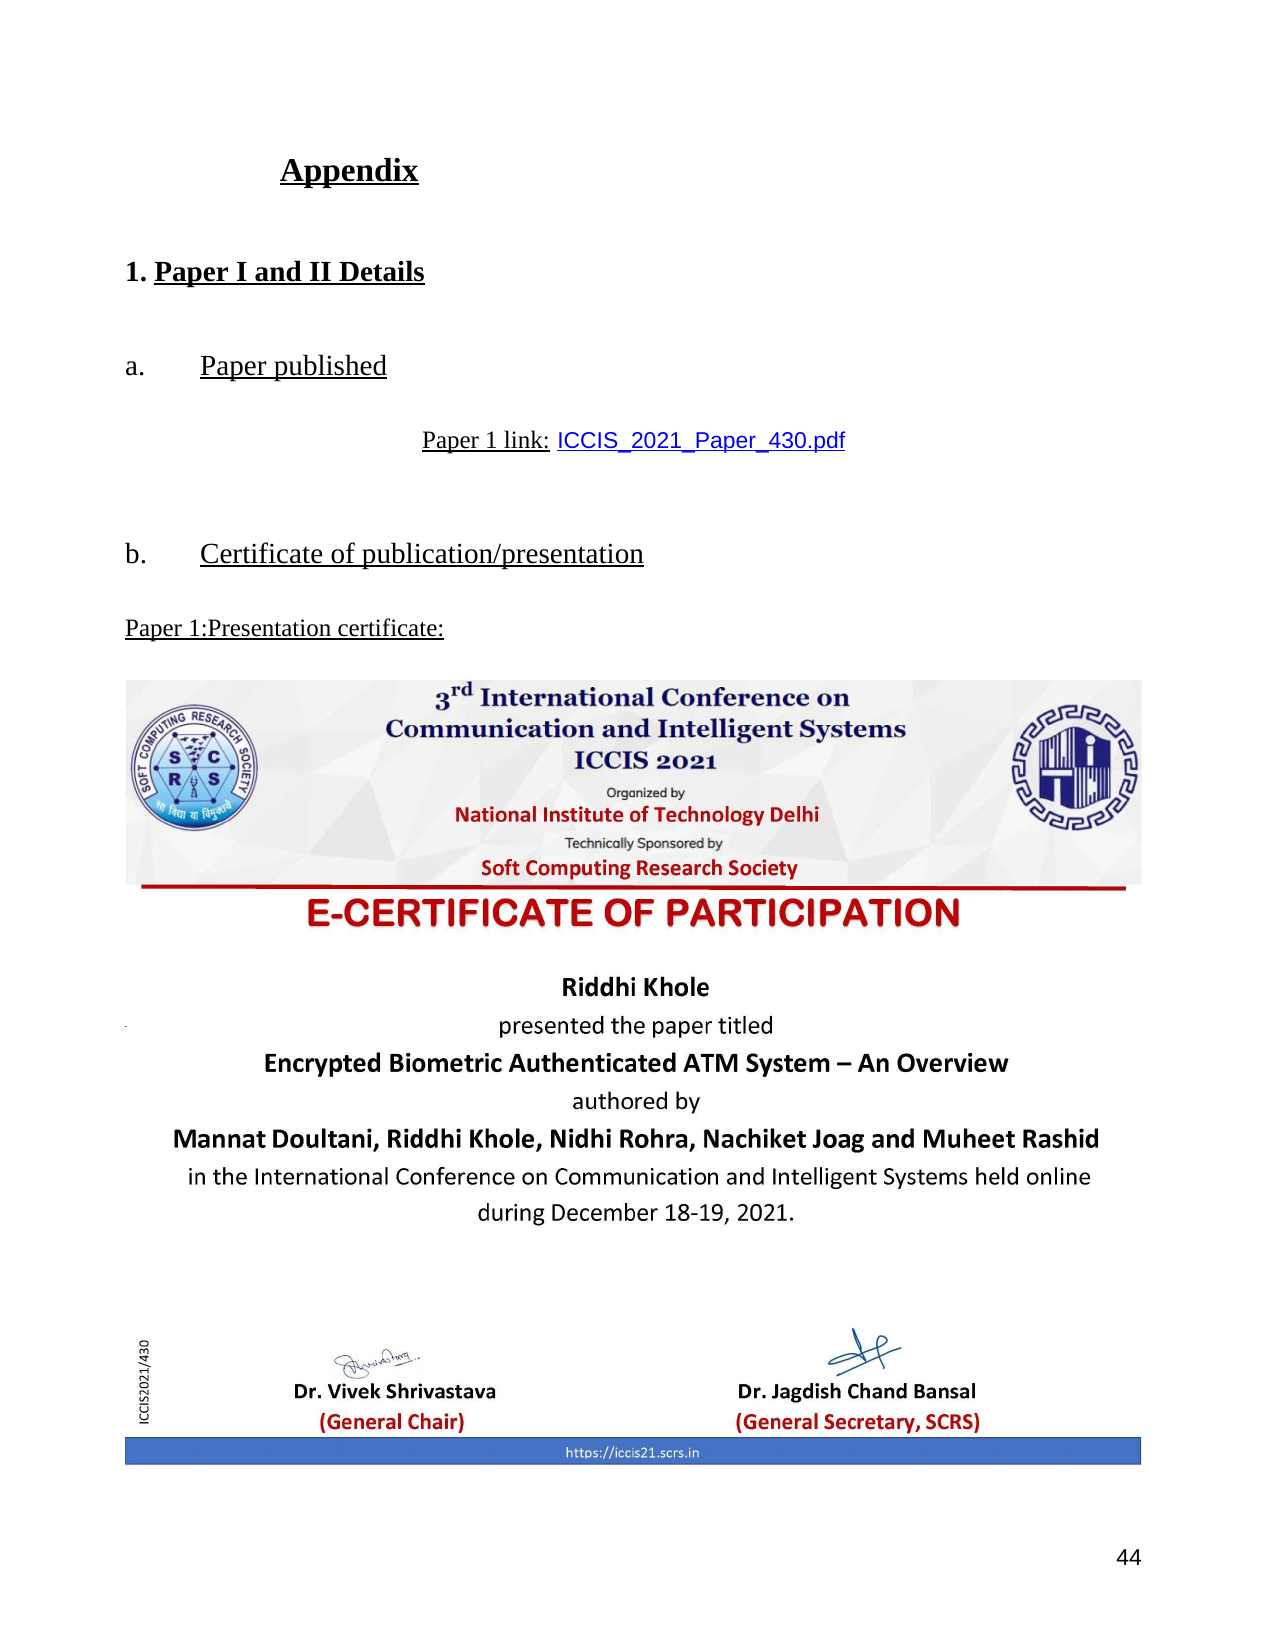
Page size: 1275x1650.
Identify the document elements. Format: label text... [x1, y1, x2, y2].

text Appendix [279, 150, 995, 188]
picture [125, 679, 1142, 1465]
text b. Certificate of publication/presentation [125, 536, 1142, 570]
text Paper 1:Presentation certificate: [125, 613, 1142, 642]
text a. Paper published [125, 348, 1142, 382]
text Paper 1 link: ICCIS_2021_Paper_430.pdf [125, 425, 1142, 454]
subtitle 1. Paper I and II Details [125, 254, 1142, 288]
